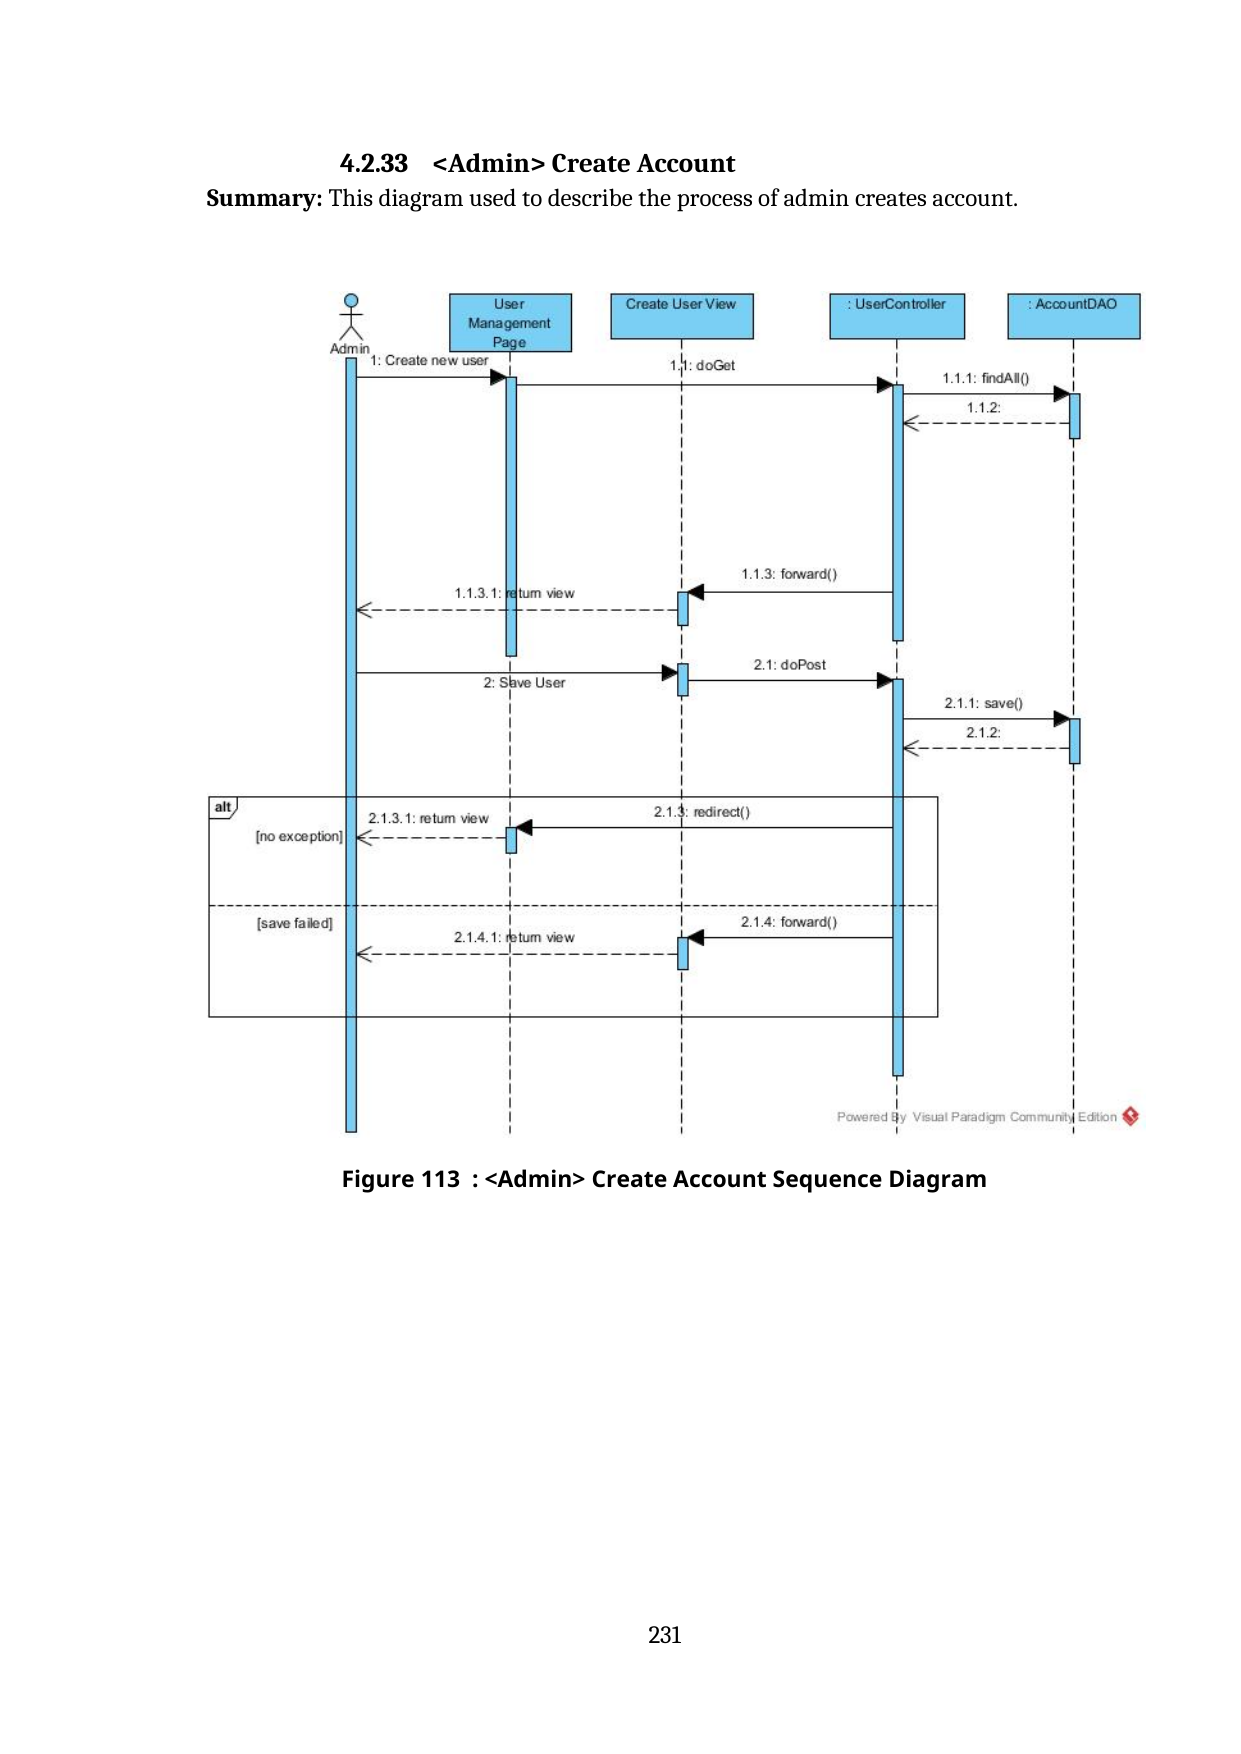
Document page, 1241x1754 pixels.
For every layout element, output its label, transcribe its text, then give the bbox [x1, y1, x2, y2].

text Summary: This diagram used to describe the process of admin creates account. [207, 183, 1122, 212]
subtitle <Admin> Create Account [340, 148, 1122, 179]
picture [206, 291, 1146, 1138]
